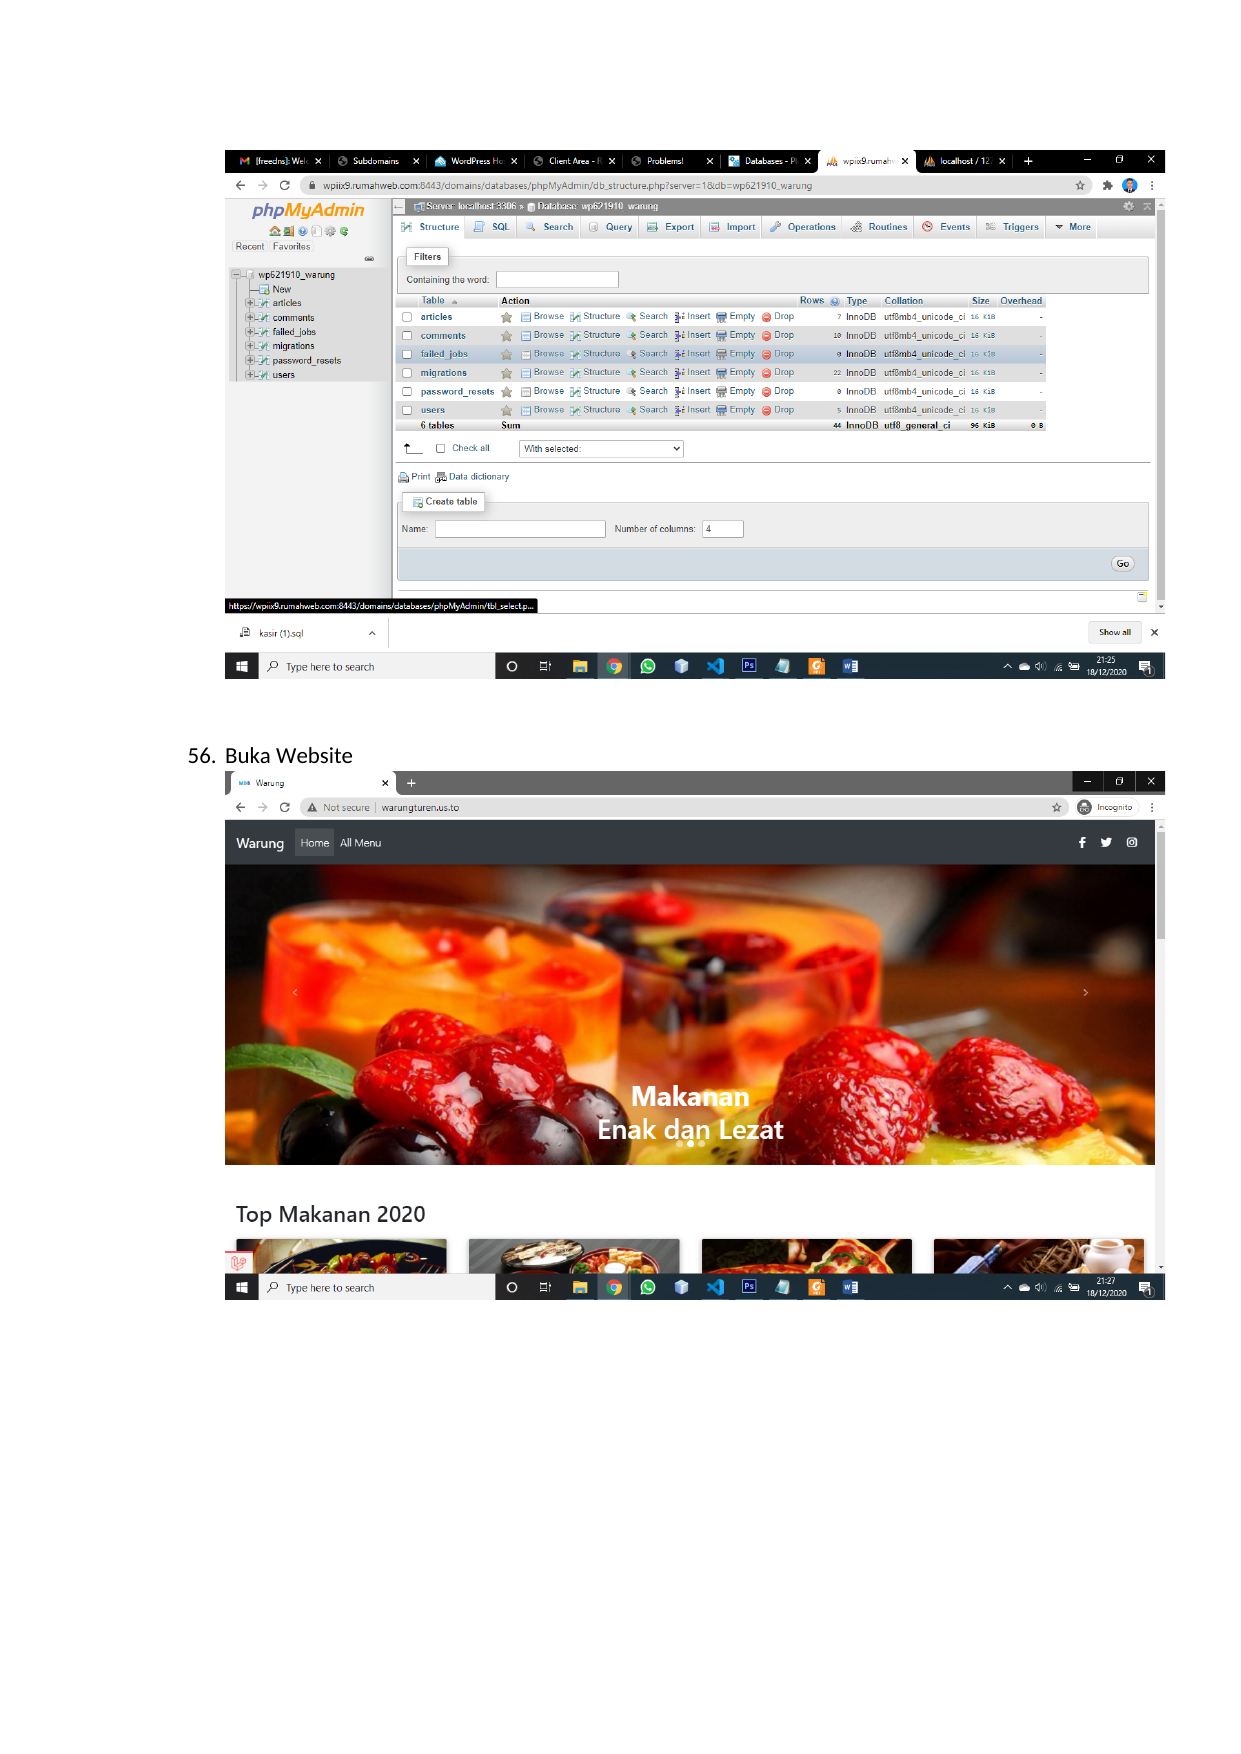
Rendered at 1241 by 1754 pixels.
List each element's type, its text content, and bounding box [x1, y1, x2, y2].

list Buka Website [187, 741, 1090, 769]
picture [225, 150, 1166, 679]
picture [225, 771, 1166, 1300]
